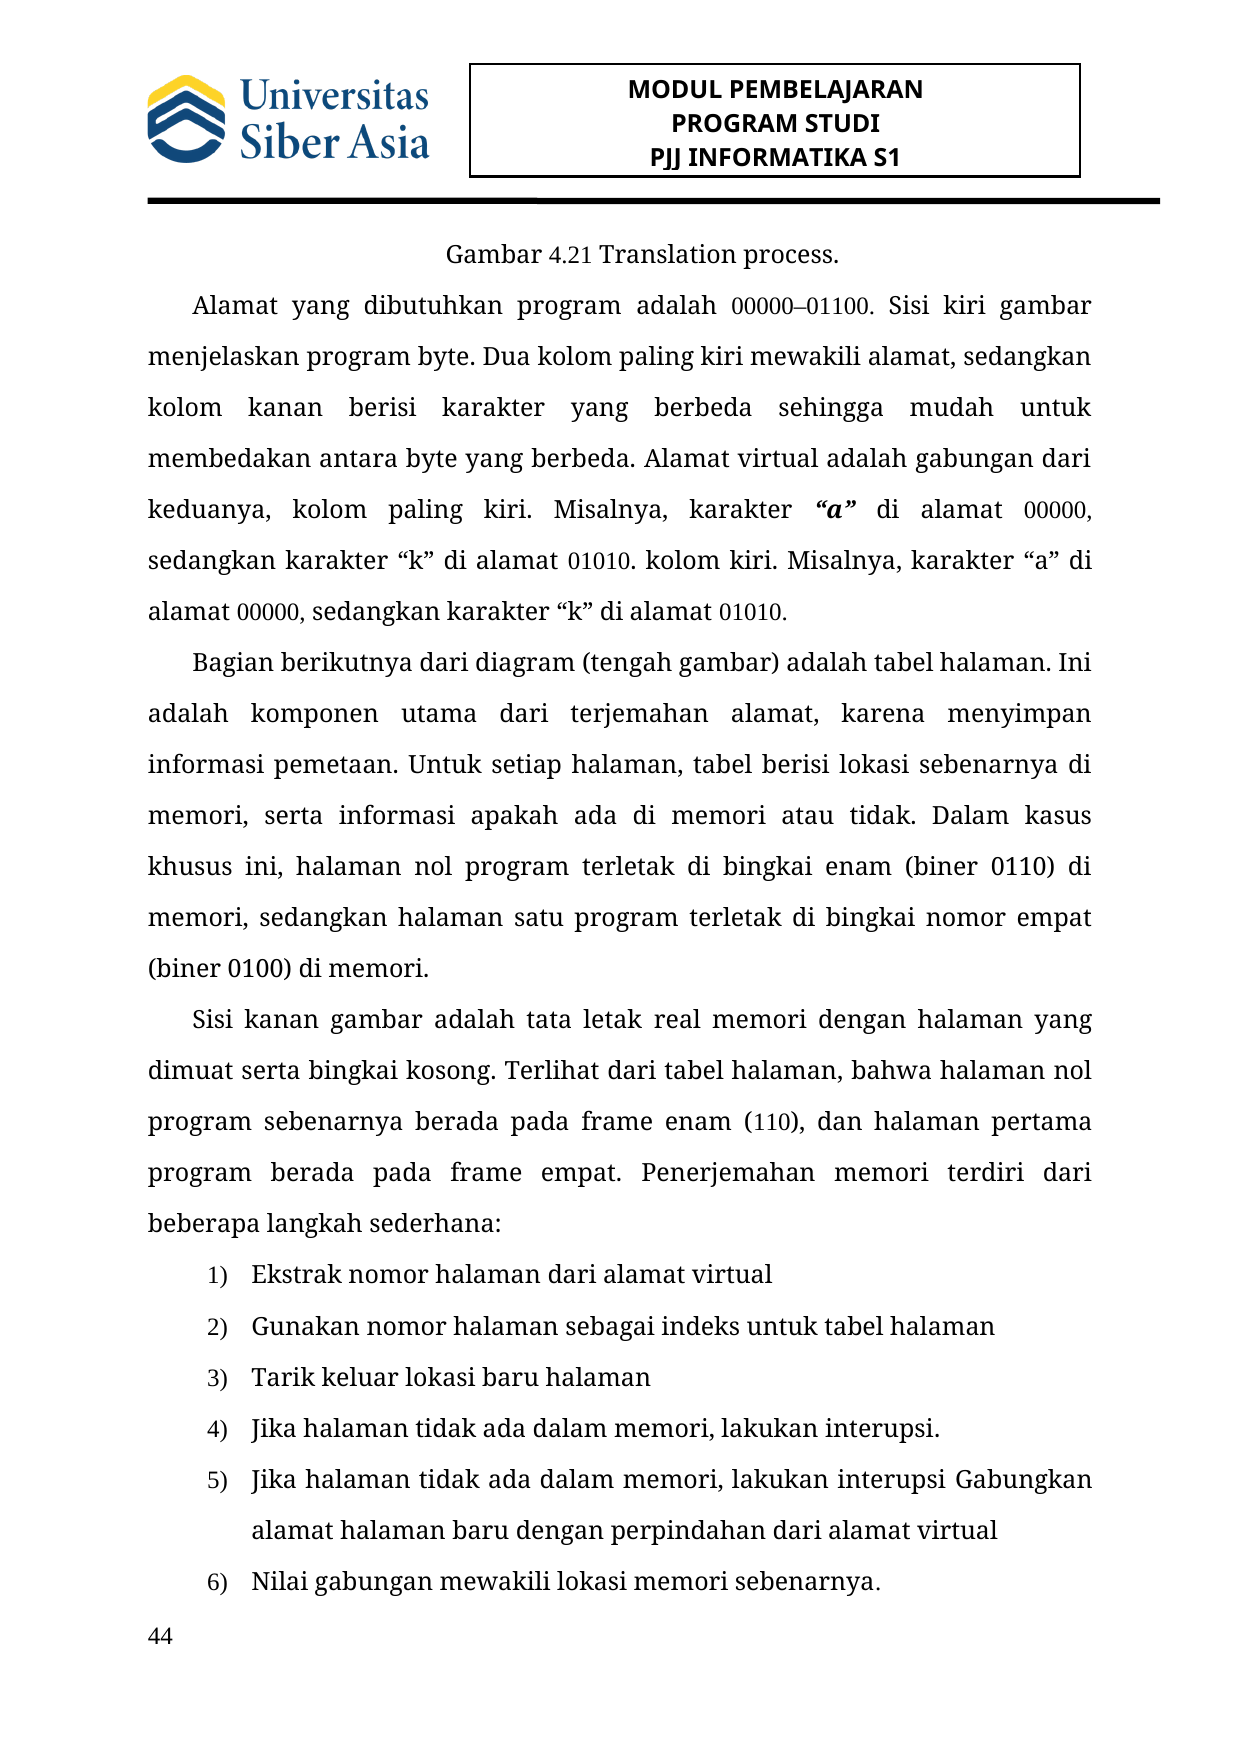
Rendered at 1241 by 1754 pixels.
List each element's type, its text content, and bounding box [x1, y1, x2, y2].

text Bagian berikutnya dari diagram (tengah gambar) adalah tabel halaman. Ini adalah komponen utama dari terjemahan alamat, karena menyimpan informasi pemetaan. Untuk setiap halaman, tabel berisi lokasi sebenarnya di memori, serta informasi apakah ada di memori atau tidak. Dalam kasus khusus ini, halaman nol program terletak di bingkai enam (biner 0110) di memori, sedangkan halaman satu program terletak di bingkai nomor empat (biner 0100) di memori. [148, 644, 1092, 985]
list Nilai gabungan mewakili lokasi memori sebenarnya. [207, 1563, 1092, 1597]
picture [147, 75, 430, 163]
text Gambar 4.21 Translation process. [148, 236, 1092, 270]
list Jika halaman tidak ada dalam memori, lakukan interupsi Gabungkan alamat halaman baru dengan perpindahan dari alamat virtual [207, 1461, 1092, 1546]
list Ekstrak nomor halaman dari alamat virtual [207, 1257, 1092, 1291]
list Jika halaman tidak ada dalam memori, lakukan interupsi. [207, 1410, 1092, 1444]
text Alamat yang dibutuhkan program adalah 00000–01100. Sisi kiri gambar menjelaskan program byte. Dua kolom paling kiri mewakili alamat, sedangkan kolom kanan berisi karakter yang berbeda sehingga mudah untuk membedakan antara byte yang berbeda. Alamat virtual adalah gabungan dari keduanya, kolom paling kiri. Misalnya, karakter “a” di alamat 00000, sedangkan karakter “k” di alamat 01010. kolom kiri. Misalnya, karakter “a” di alamat 00000, sedangkan karakter “k” di alamat 01010. [148, 287, 1092, 628]
text Sisi kanan gambar adalah tata letak real memori dengan halaman yang dimuat serta bingkai kosong. Terlihat dari tabel halaman, bahwa halaman nol program sebenarnya berada pada frame enam (110), dan halaman pertama program berada pada frame empat. Penerjemahan memori terdiri dari beberapa langkah sederhana: [148, 1002, 1092, 1240]
list Gunakan nomor halaman sebagai indeks untuk tabel halaman [207, 1308, 1092, 1342]
list Tarik keluar lokasi baru halaman [207, 1359, 1092, 1393]
